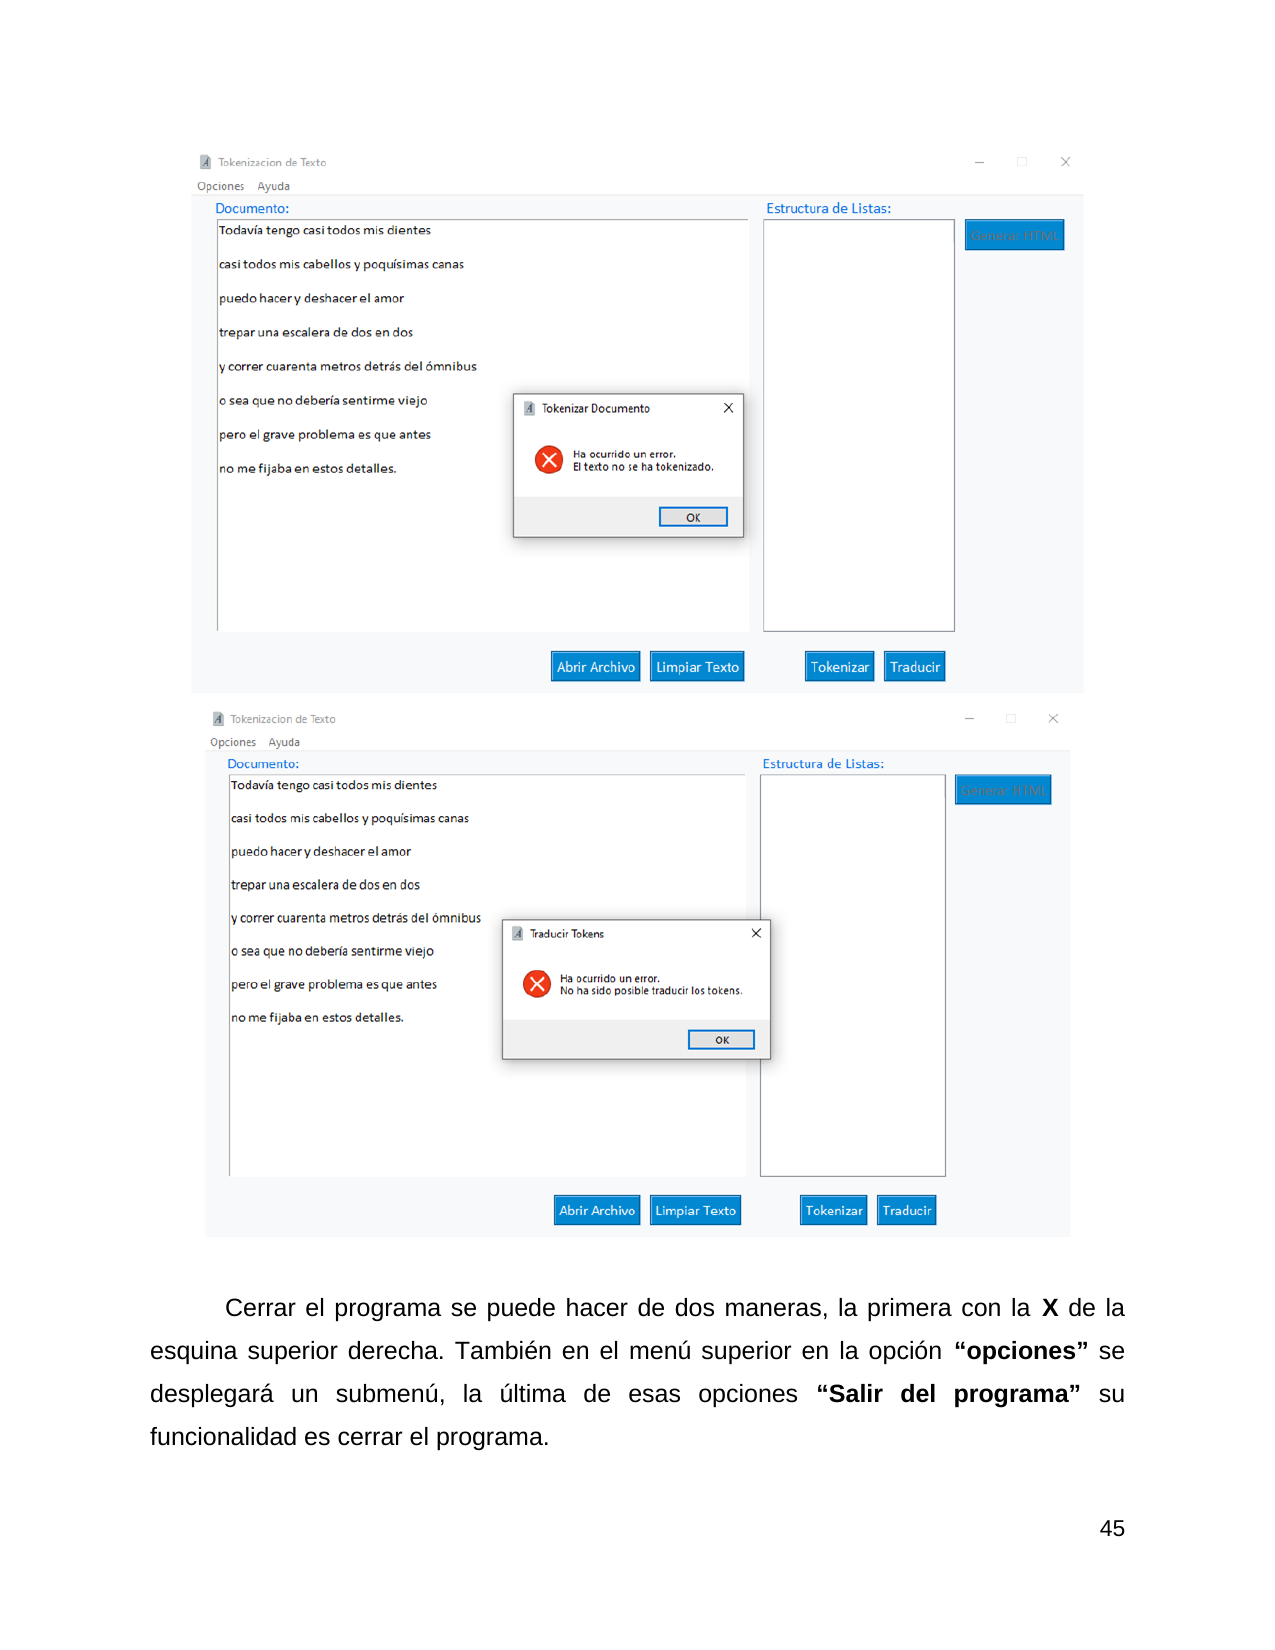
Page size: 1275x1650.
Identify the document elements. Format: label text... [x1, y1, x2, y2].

picture [191, 150, 1084, 693]
text Cerrar el programa se puede hacer de dos maneras, la primera con la X de la esquina superior derecha. También en el menú superior en la opción “opciones” se desplegará un submenú, la última de esas opciones “Salir del programa” su funcionalidad es cerrar el programa. [150, 1293, 1125, 1451]
picture [204, 706, 1071, 1237]
